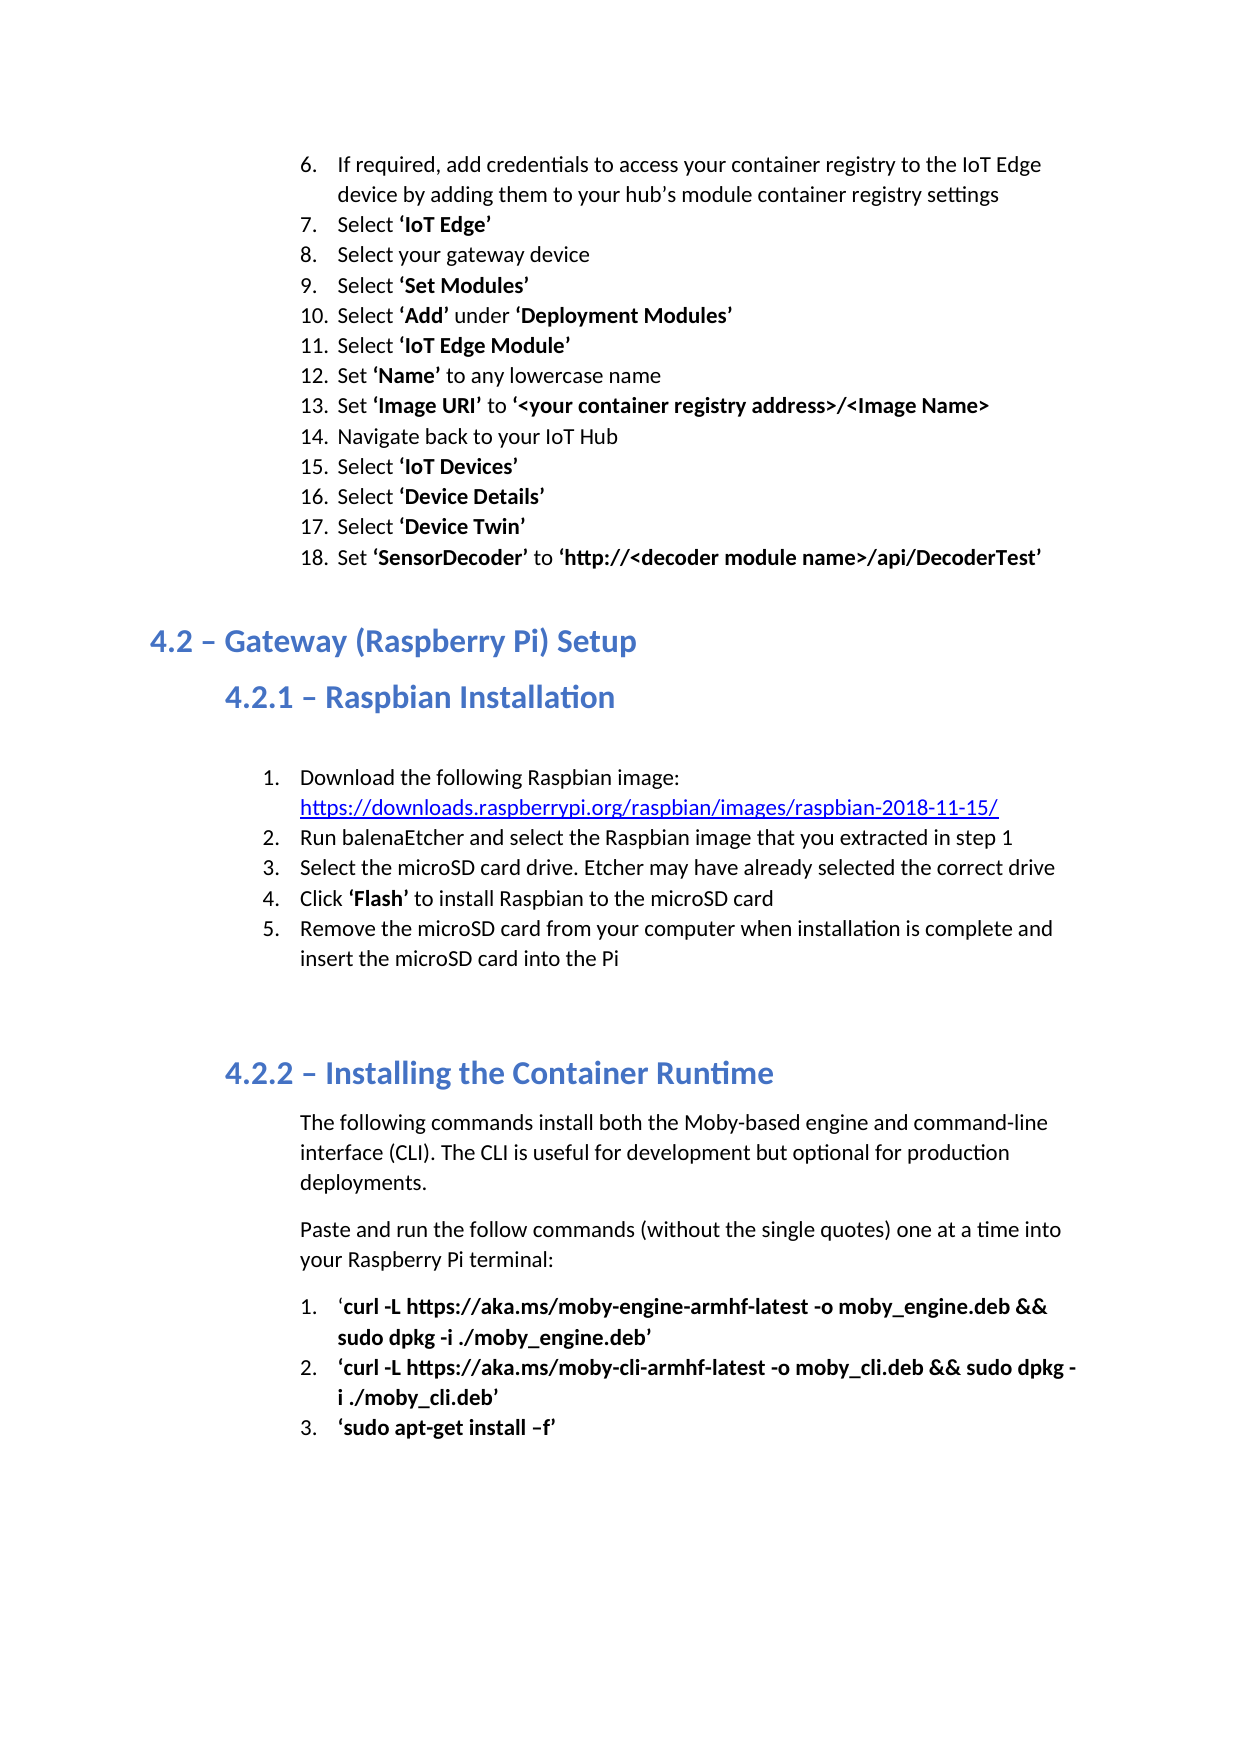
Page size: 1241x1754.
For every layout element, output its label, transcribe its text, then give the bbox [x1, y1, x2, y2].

list Select ‘IoT Edge’ [300, 210, 1090, 238]
list ‘sudo apt-get install –f’ [300, 1413, 1090, 1441]
list Select ‘Device Details’ [300, 482, 1090, 510]
list Select the microSD card drive. Etcher may have already selected the correct drive [262, 853, 1090, 882]
list Select ‘Set Modules’ [300, 271, 1090, 299]
list Select ‘Device Twin’ [300, 512, 1090, 541]
list Click ‘Flash’ to install Raspbian to the microSD card [262, 884, 1090, 912]
list ‘curl -L https://aka.ms/moby-cli-armhf-latest -o moby_cli.deb && sudo dpkg -i ./moby_cli.deb’ [300, 1353, 1090, 1411]
list Select ‘Add’ under ‘Deployment Modules’ [300, 301, 1090, 329]
list Select ‘IoT Devices’ [300, 452, 1090, 480]
list Set ‘SensorDecoder’ to ‘http://<decoder module name>/api/DecoderTest’ [300, 543, 1090, 571]
subtitle 4.2 – Gateway (Raspberry Pi) Setup [150, 620, 1090, 661]
list Set ‘Image URI’ to ‘<your container registry address>/<Image Name> [300, 392, 1090, 420]
subtitle 4.2.2 – Installing the Container Runtime [150, 1052, 1090, 1092]
subtitle 4.2.1 – Raspbian Installation [150, 676, 1090, 717]
text Paste and run the follow commands (without the single quotes) one at a time into your Raspberry Pi terminal: [300, 1215, 1090, 1274]
list Remove the microSD card from your computer when installation is complete and insert the microSD card into the Pi [262, 914, 1090, 972]
list Select your gateway device [300, 241, 1090, 269]
list If required, add credentials to access your container registry to the IoT Edge device by adding them to your hub’s module container registry settings [300, 150, 1090, 208]
list Select ‘IoT Edge Module’ [300, 331, 1090, 359]
list Run balenaEtcher and select the Raspbian image that you extracted in step 1 [262, 823, 1090, 851]
text The following commands install both the Moby-based engine and command-line interface (CLI). The CLI is useful for development but optional for production deployments. [300, 1108, 1090, 1197]
list ‘curl -L https://aka.ms/moby-engine-armhf-latest -o moby_engine.deb && sudo dpkg -i ./moby_engine.deb’ [300, 1292, 1090, 1351]
list Navigate back to your IoT Hub [300, 422, 1090, 450]
list Download the following Raspbian image: https://downloads.raspberrypi.org/raspbian/images/raspbian-2018-11-15/ [262, 763, 1090, 821]
list Set ‘Name’ to any lowercase name [300, 361, 1090, 389]
